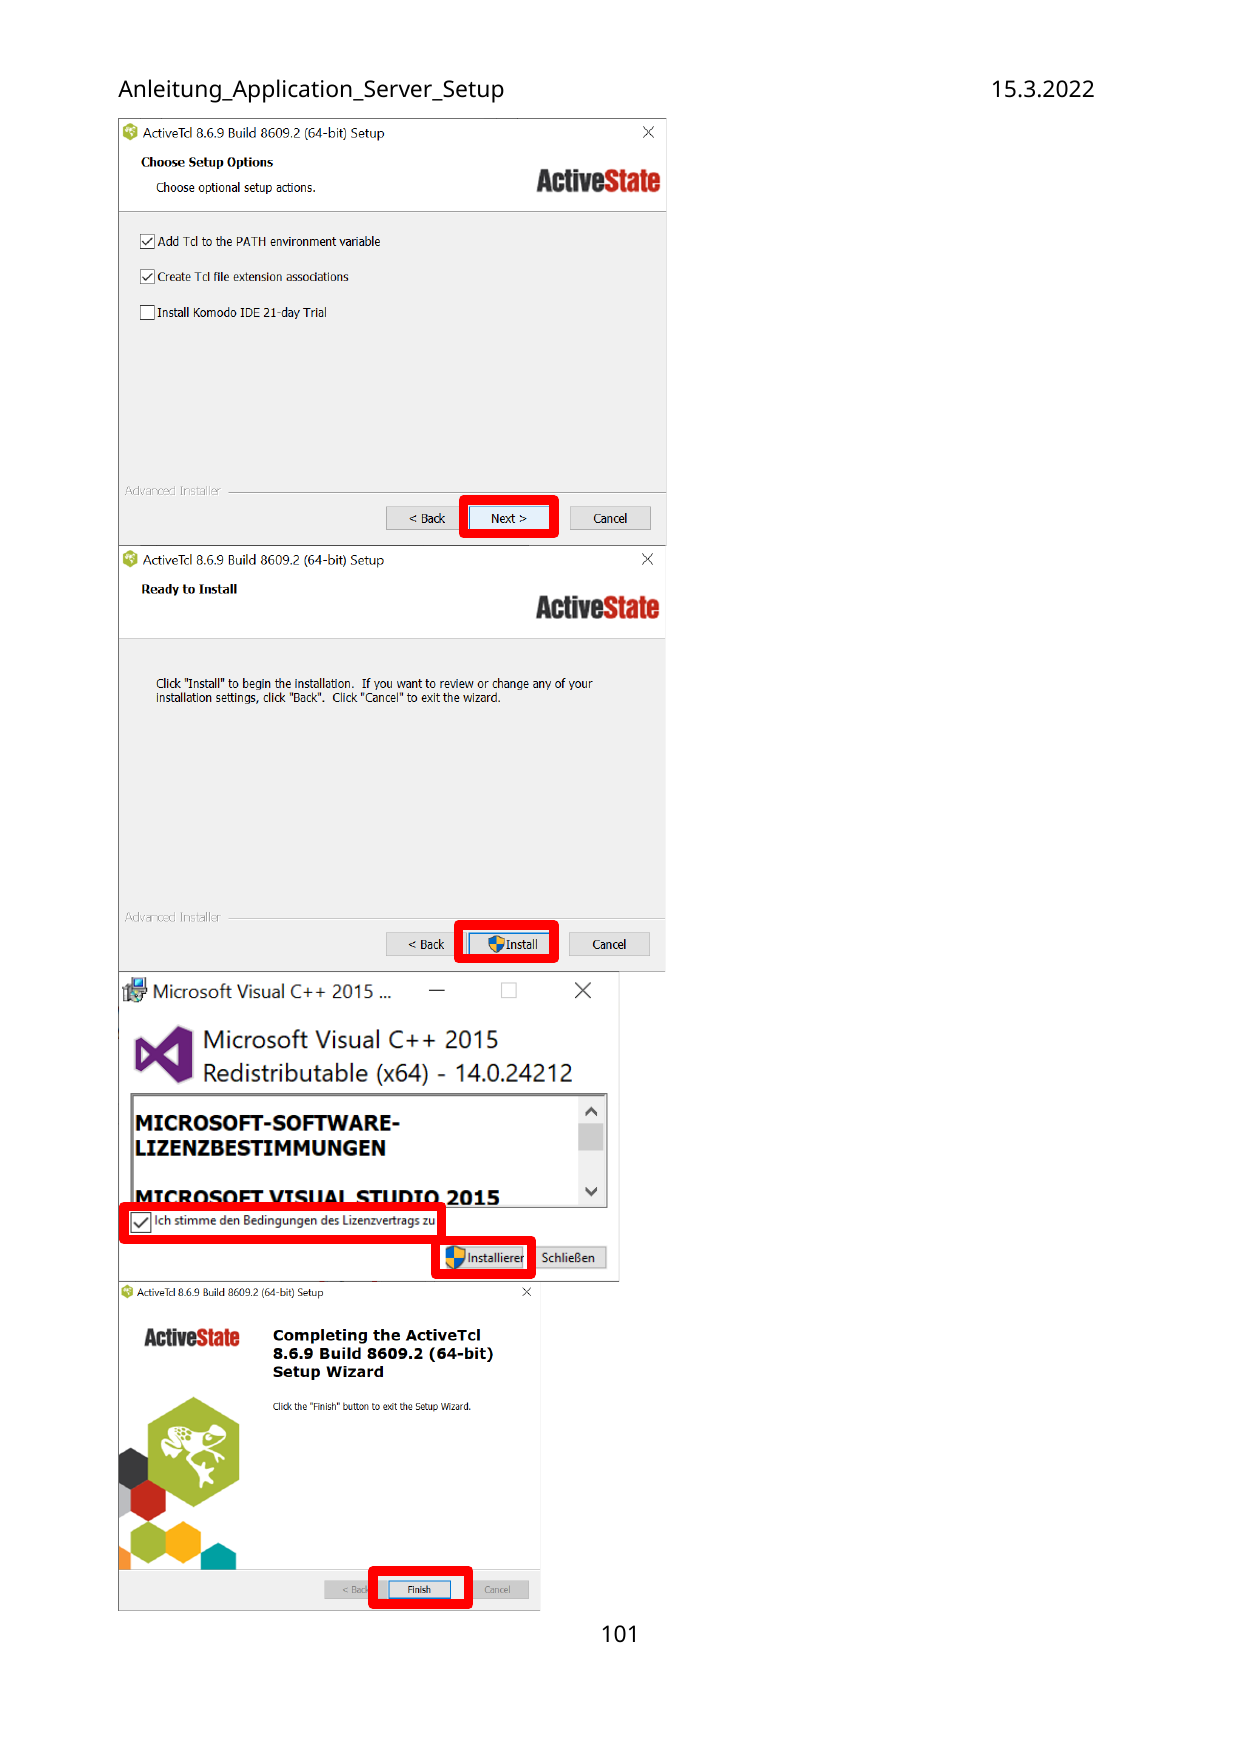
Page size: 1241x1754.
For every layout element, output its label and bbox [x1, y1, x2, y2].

picture [118, 118, 667, 1611]
